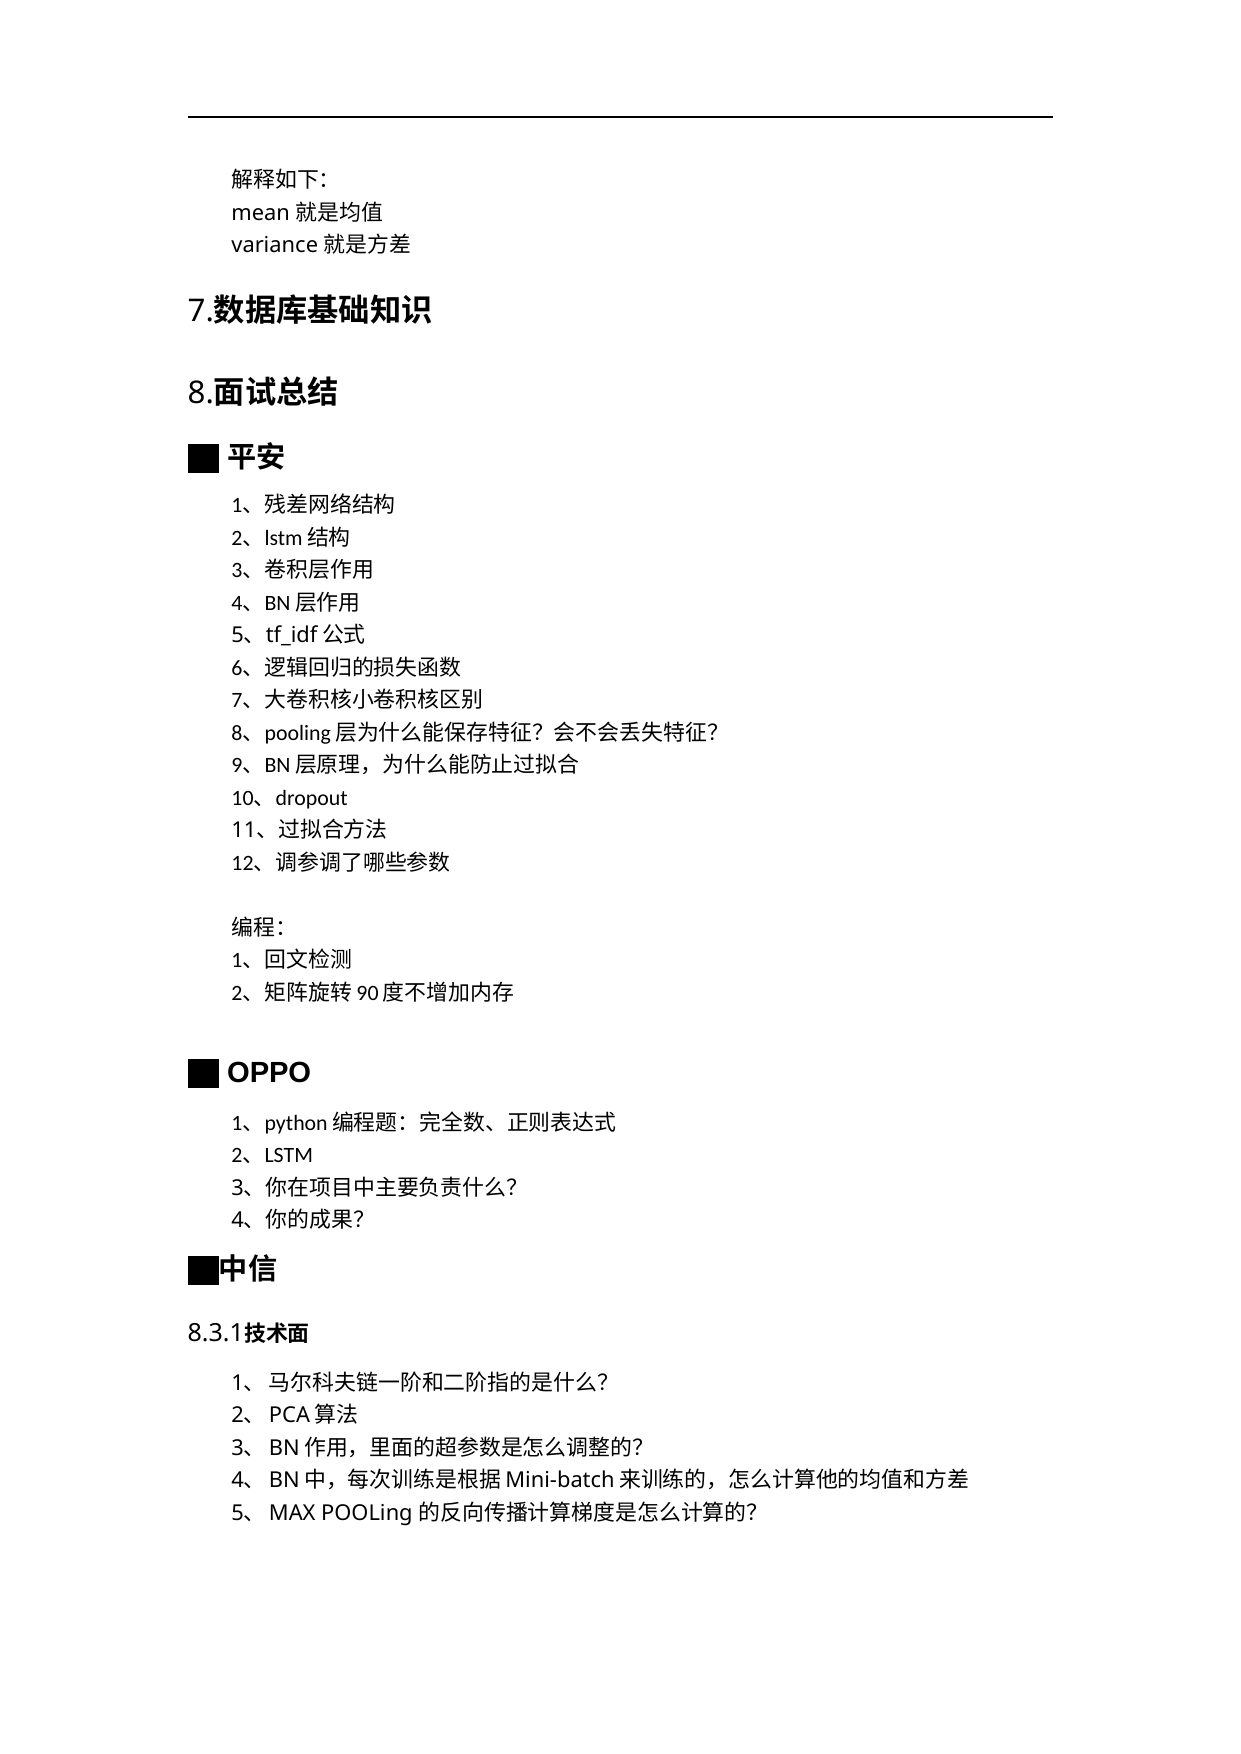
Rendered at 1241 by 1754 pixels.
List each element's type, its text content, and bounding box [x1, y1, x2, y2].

text 解释如下： [187, 162, 1053, 194]
list BN作用，里面的超参数是怎么调整的？ [231, 1429, 1053, 1462]
text 2、lstm结构 [187, 519, 1053, 552]
text 3、你在项目中主要负责什么？ [187, 1169, 1053, 1202]
subtitle 平安 [187, 422, 1053, 487]
list MAX POOLing 的反向传播计算梯度是怎么计算的？ [231, 1494, 1053, 1527]
text 2、LSTM [187, 1137, 1053, 1169]
text 1、残差网络结构 [187, 487, 1053, 519]
text 5、tf_idf公式 [187, 617, 1053, 649]
text 10、dropout [187, 779, 1053, 812]
subtitle OPPO [187, 1039, 1053, 1104]
text 4、你的成果？ [187, 1202, 1053, 1234]
list PCA算法 [231, 1397, 1053, 1429]
subtitle 数据库基础知识 [187, 276, 1053, 341]
text 2、矩阵旋转90度不增加内存 [187, 974, 1053, 1007]
text 6、逻辑回归的损失函数 [187, 649, 1053, 682]
text 7、大卷积核小卷积核区别 [187, 682, 1053, 714]
text 12、调参调了哪些参数 [187, 844, 1053, 877]
text 4、BN层作用 [187, 584, 1053, 617]
subtitle 面试总结 [187, 357, 1053, 422]
text 8、pooling层为什么能保存特征？会不会丢失特征？ [187, 714, 1053, 747]
list BN中，每次训练是根据Mini-batch来训练的，怎么计算他的均值和方差 [231, 1462, 1053, 1494]
text 9、BN层原理，为什么能防止过拟合 [187, 747, 1053, 779]
subtitle 中信 [187, 1234, 1053, 1299]
text 编程： [187, 909, 1053, 942]
text mean 就是均值 [187, 194, 1053, 227]
text 11、过拟合方法 [187, 812, 1053, 844]
text 1、python编程题：完全数、正则表达式 [187, 1104, 1053, 1137]
text 1、回文检测 [187, 942, 1053, 974]
text 3、卷积层作用 [187, 552, 1053, 584]
list 马尔科夫链一阶和二阶指的是什么？ [231, 1364, 1053, 1397]
text variance 就是方差 [187, 227, 1053, 259]
subtitle 技术面 [187, 1299, 1053, 1364]
